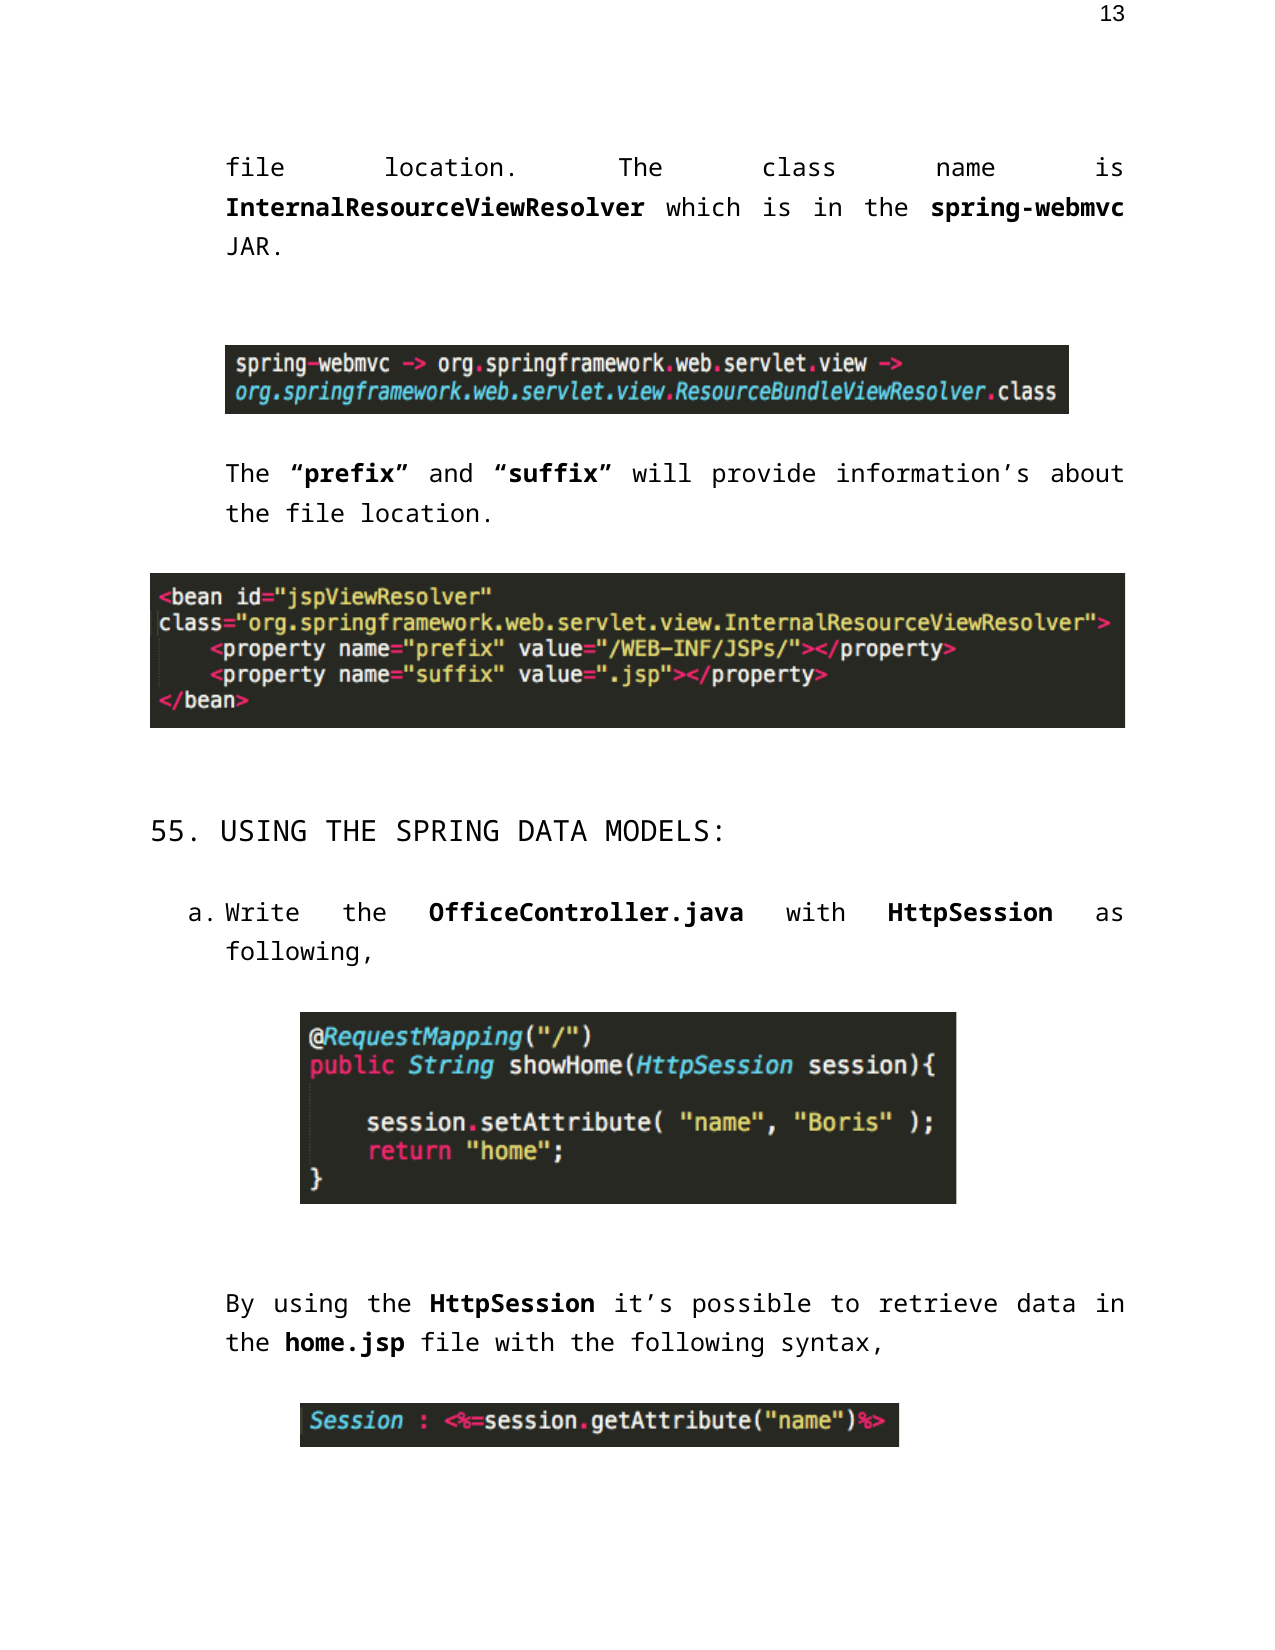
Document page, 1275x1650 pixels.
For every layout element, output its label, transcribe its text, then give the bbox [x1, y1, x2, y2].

picture [300, 1012, 957, 1204]
list Write the OfficeController.java with HttpSession as following, [187, 895, 1125, 968]
text By using the HttpSession it’s possible to retrieve data in the home.jsp file with the following syntax, [225, 1286, 1125, 1359]
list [187, 150, 1125, 262]
picture [150, 573, 1125, 728]
text 55. USING THE SPRING DATA MODELS: [150, 810, 1125, 850]
text The “prefix” and “suffix” will provide information’s about the file location. [225, 456, 1125, 529]
picture [225, 345, 1069, 414]
picture [300, 1403, 900, 1447]
